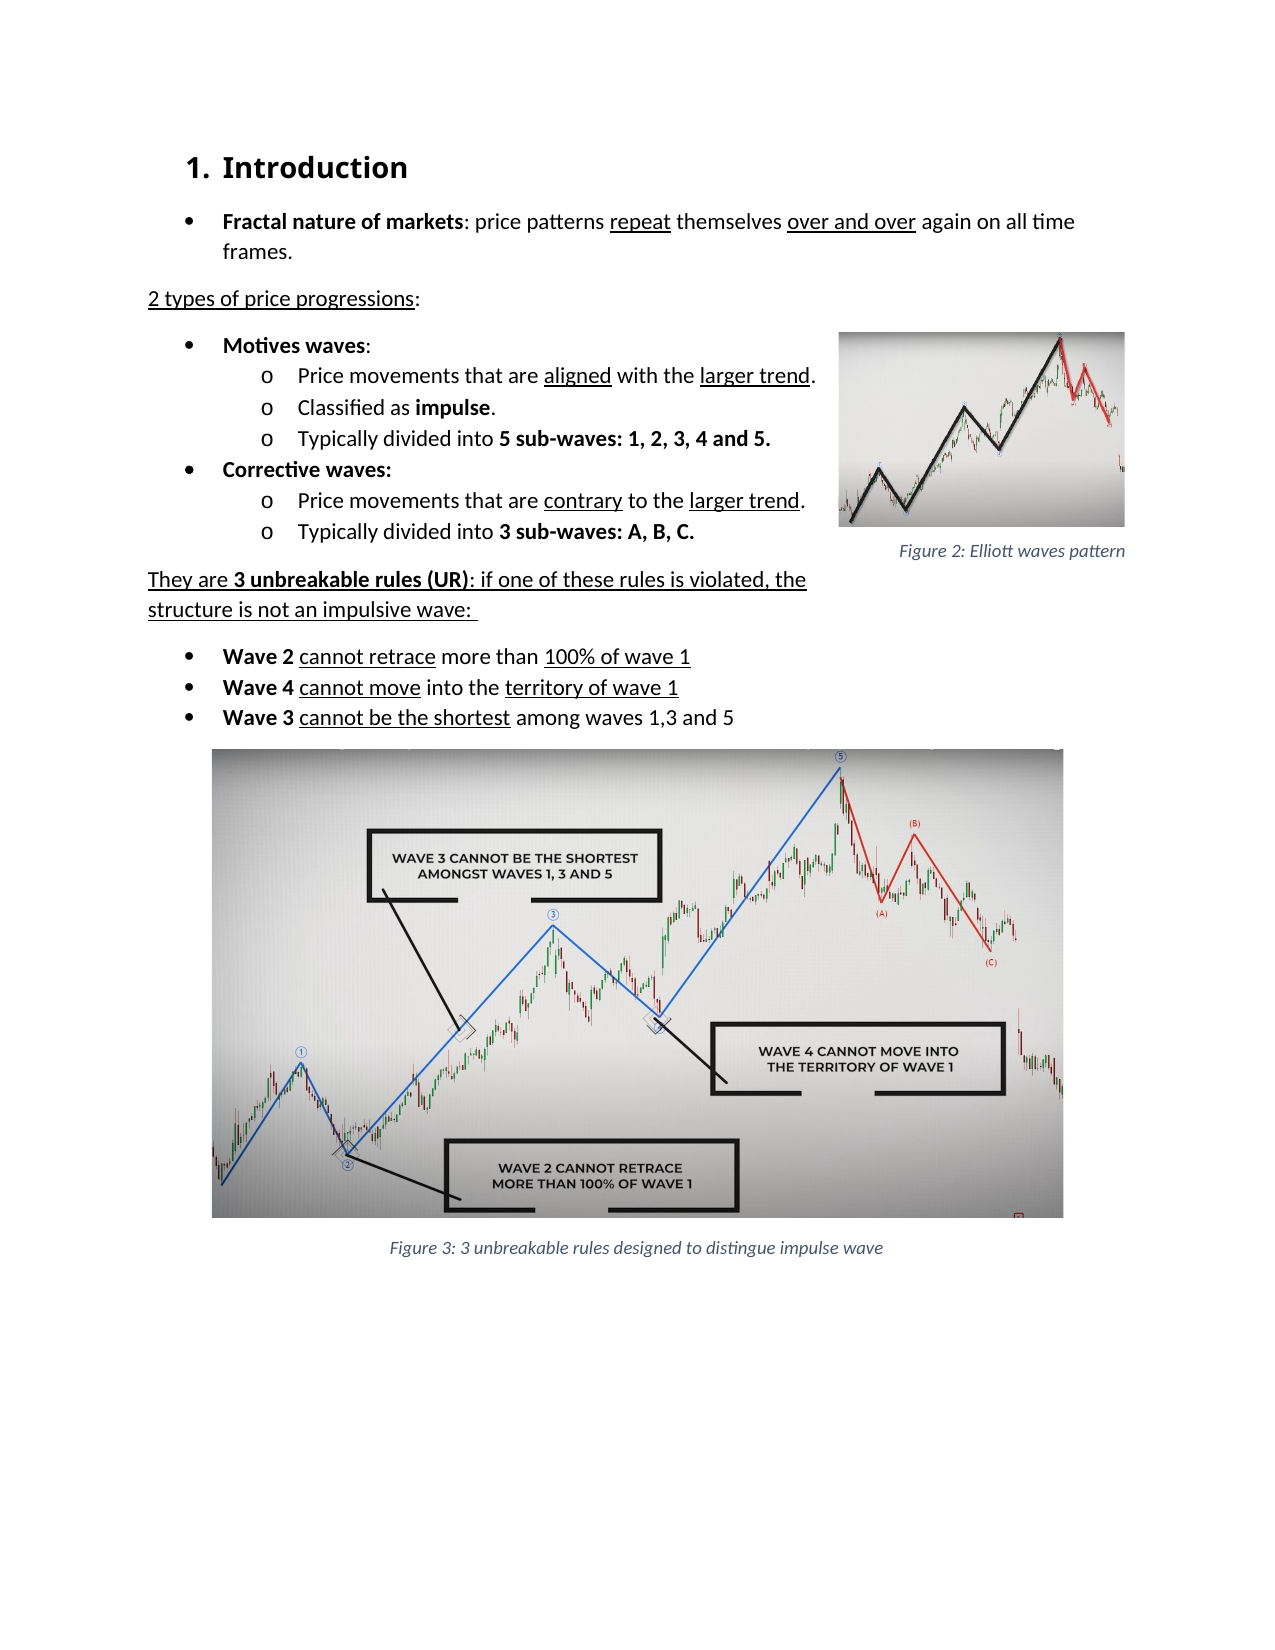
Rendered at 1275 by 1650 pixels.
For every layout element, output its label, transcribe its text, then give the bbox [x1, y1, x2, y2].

picture [837, 332, 1124, 526]
list Wave 2 cannot retrace more than 100% of wave 1 [185, 642, 1127, 671]
text They are 3 unbreakable rules (UR): if one of these rules is violated, the structure is not an impulsive wave: [148, 565, 1127, 624]
list Classified as impulse. [260, 393, 837, 422]
list Typically divided into 5 sub-waves: 1, 2, 3, 4 and 5. [260, 424, 837, 453]
list Motives waves: [185, 331, 1127, 359]
picture [211, 749, 1064, 1218]
list Wave 4 cannot move into the territory of wave 1 [185, 673, 1127, 701]
list Typically divided into 3 sub-waves: A, B, C. [260, 517, 1127, 546]
list Price movements that are contrary to the larger trend. [260, 486, 837, 515]
subtitle Introduction [185, 148, 1127, 187]
list Corrective waves: [185, 456, 837, 484]
list Wave 3 cannot be the shortest among waves 1,3 and 5 [185, 703, 1127, 731]
text 2 types of price progressions: [148, 284, 1127, 312]
text Figure 3: 3 unbreakable rules designed to distingue impulse wave [148, 1237, 1127, 1259]
list Fractal nature of markets: price patterns repeat themselves over and over again on all time frames. [185, 207, 1127, 265]
list Price movements that are aligned with the larger trend. [260, 361, 837, 390]
